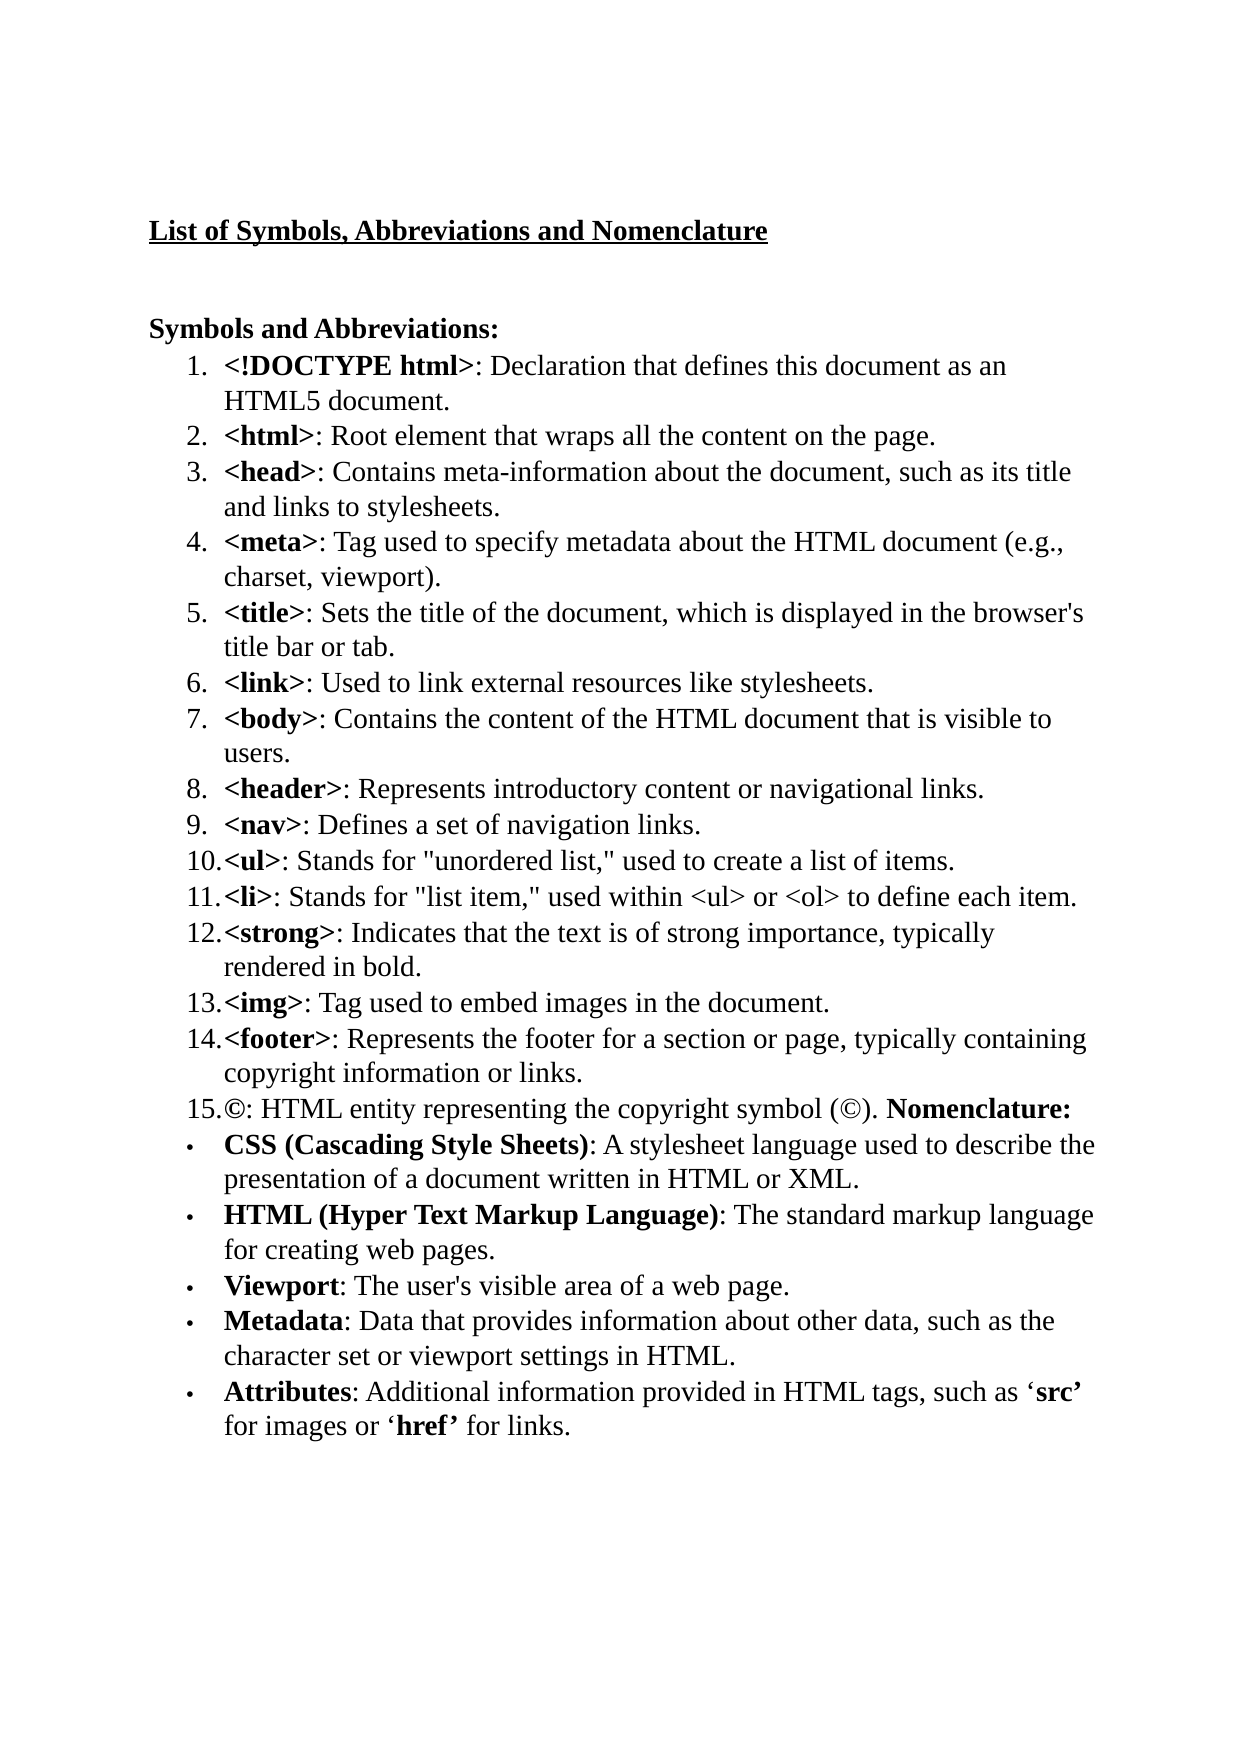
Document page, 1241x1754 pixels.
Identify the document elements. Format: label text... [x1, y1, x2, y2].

list ©: HTML entity representing the copyright symbol (©). Nomenclature: [186, 1091, 1098, 1125]
list <link>: Used to link external resources like stylesheets. [186, 665, 1098, 699]
list <head>: Contains meta-information about the document, such as its title and links to stylesheets. [186, 454, 1098, 522]
list <body>: Contains the content of the HTML document that is visible to users. [186, 701, 1098, 769]
list <strong>: Indicates that the text is of strong importance, typically rendered in bold. [186, 915, 1098, 983]
list <header>: Represents introductory content or navigational links. [186, 771, 1098, 805]
list CSS (Cascading Style Sheets): A stylesheet language used to describe the presentation of a document written in HTML or XML. [186, 1127, 1098, 1195]
list Attributes: Additional information provided in HTML tags, such as ‘src’ for images or ‘href’ for links. [186, 1374, 1098, 1442]
text Symbols and Abbreviations: [148, 312, 1098, 345]
list Metadata: Data that provides information about other data, such as the character set or viewport settings in HTML. [186, 1303, 1098, 1371]
list <html>: Root element that wraps all the content on the page. [186, 418, 1098, 452]
list <ul>: Stands for "unordered list," used to create a list of items. [186, 843, 1098, 877]
subtitle List of Symbols, Abbreviations and Nomenclature [148, 213, 1098, 247]
list <img>: Tag used to embed images in the document. [186, 985, 1098, 1018]
list <meta>: Tag used to specify metadata about the HTML document (e.g., charset, viewport). [186, 524, 1098, 593]
list <!DOCTYPE html>: Declaration that defines this document as an HTML5 document. [186, 348, 1098, 416]
list HTML (Hyper Text Markup Language): The standard markup language for creating web pages. [186, 1197, 1098, 1265]
list <title>: Sets the title of the document, which is displayed in the browser's title bar or tab. [186, 595, 1098, 663]
list <li>: Stands for "list item," used within <ul> or <ol> to define each item. [186, 879, 1098, 912]
list Viewport: The user's visible area of a web page. [186, 1268, 1098, 1301]
list <footer>: Represents the footer for a section or page, typically containing copyright information or links. [186, 1021, 1098, 1089]
list <nav>: Defines a set of navigation links. [186, 807, 1098, 841]
